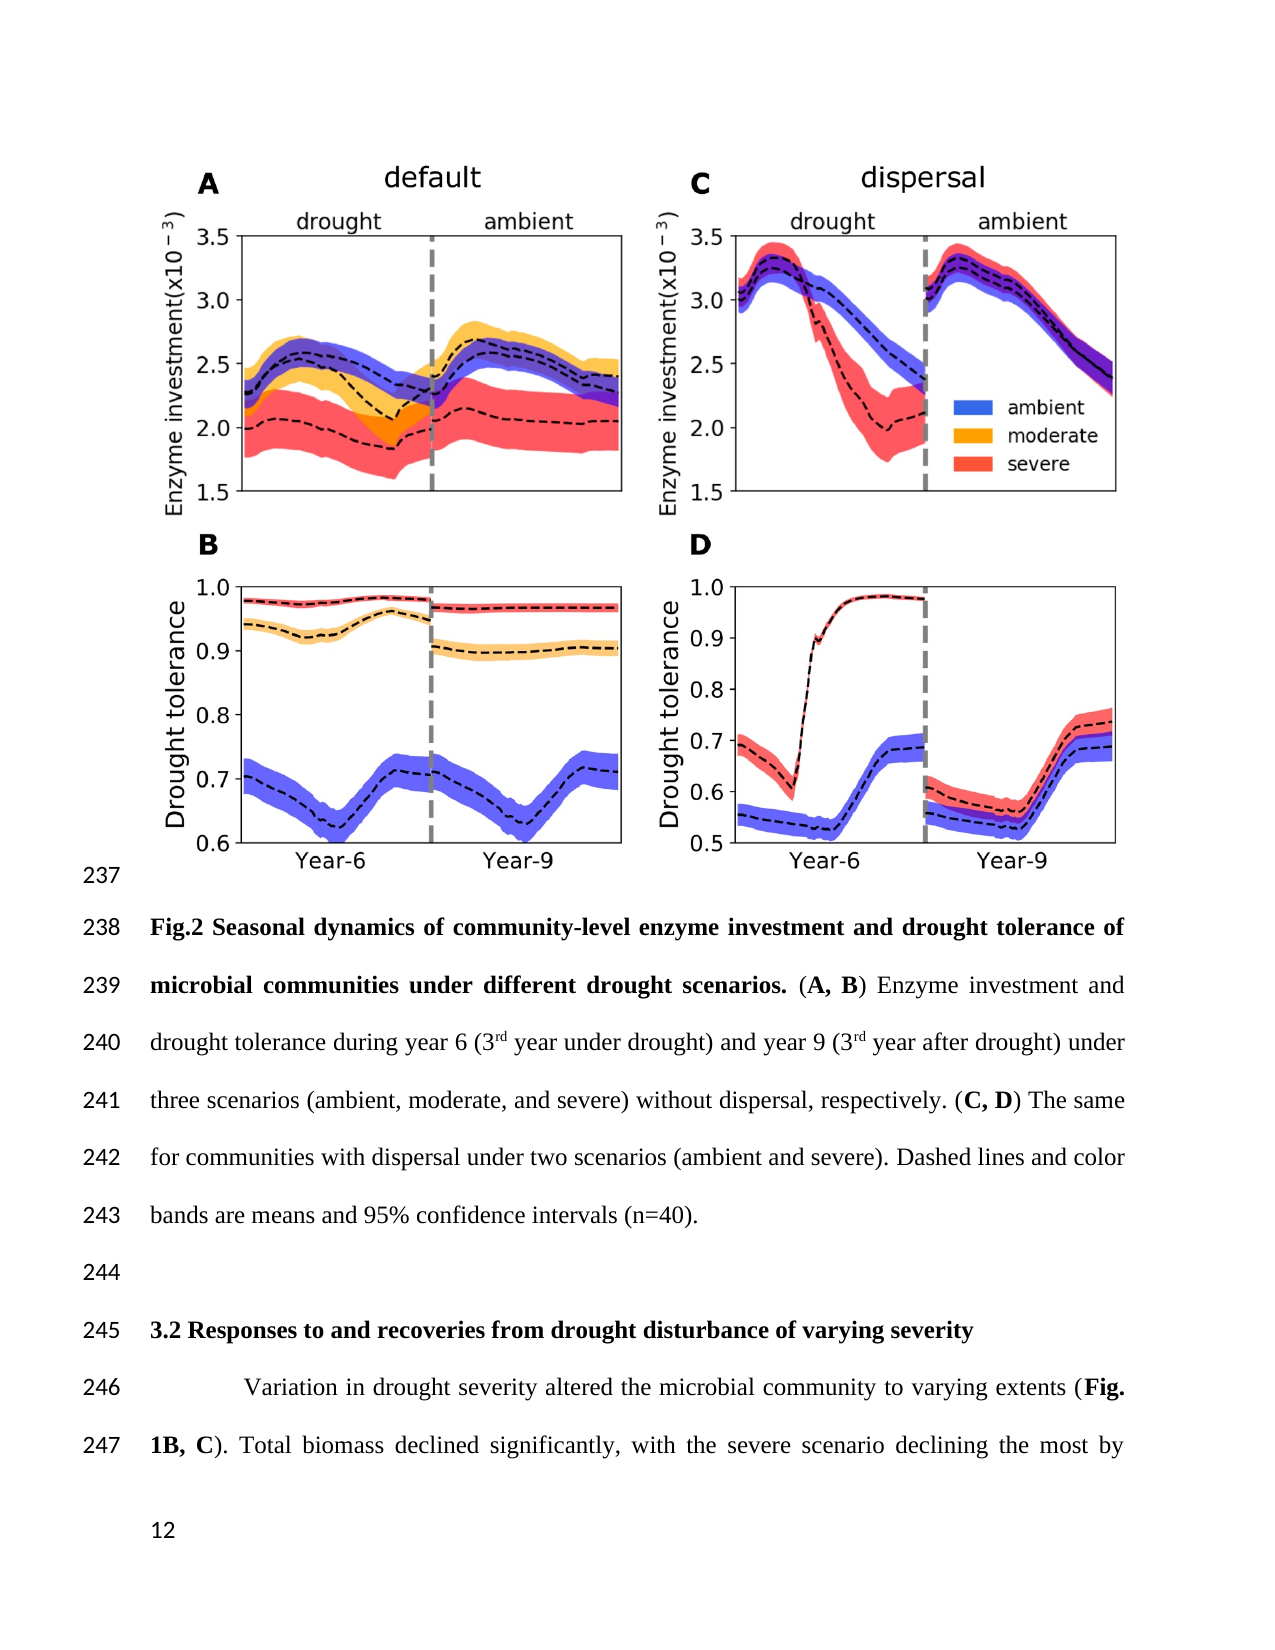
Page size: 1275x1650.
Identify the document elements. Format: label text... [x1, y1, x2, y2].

subtitle 3.2 Responses to and recoveries from drought disturbance of varying severity [150, 1315, 1125, 1344]
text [150, 1372, 1125, 1459]
text Fig.2 Seasonal dynamics of community-level enzyme investment and drought tolerance of microbial communities under different drought scenarios. (A, B) Enzyme investment and drought tolerance during year 6 (3rd year under drought) and year 9 (3rd year after drought) under three scenarios (ambient, moderate, and severe) without dispersal, respectively. (C, D) The same for communities with dispersal under two scenarios (ambient and severe). Dashed lines and color bands are means and 95% confidence intervals (n=40). [150, 912, 1125, 1229]
picture [150, 150, 1125, 884]
